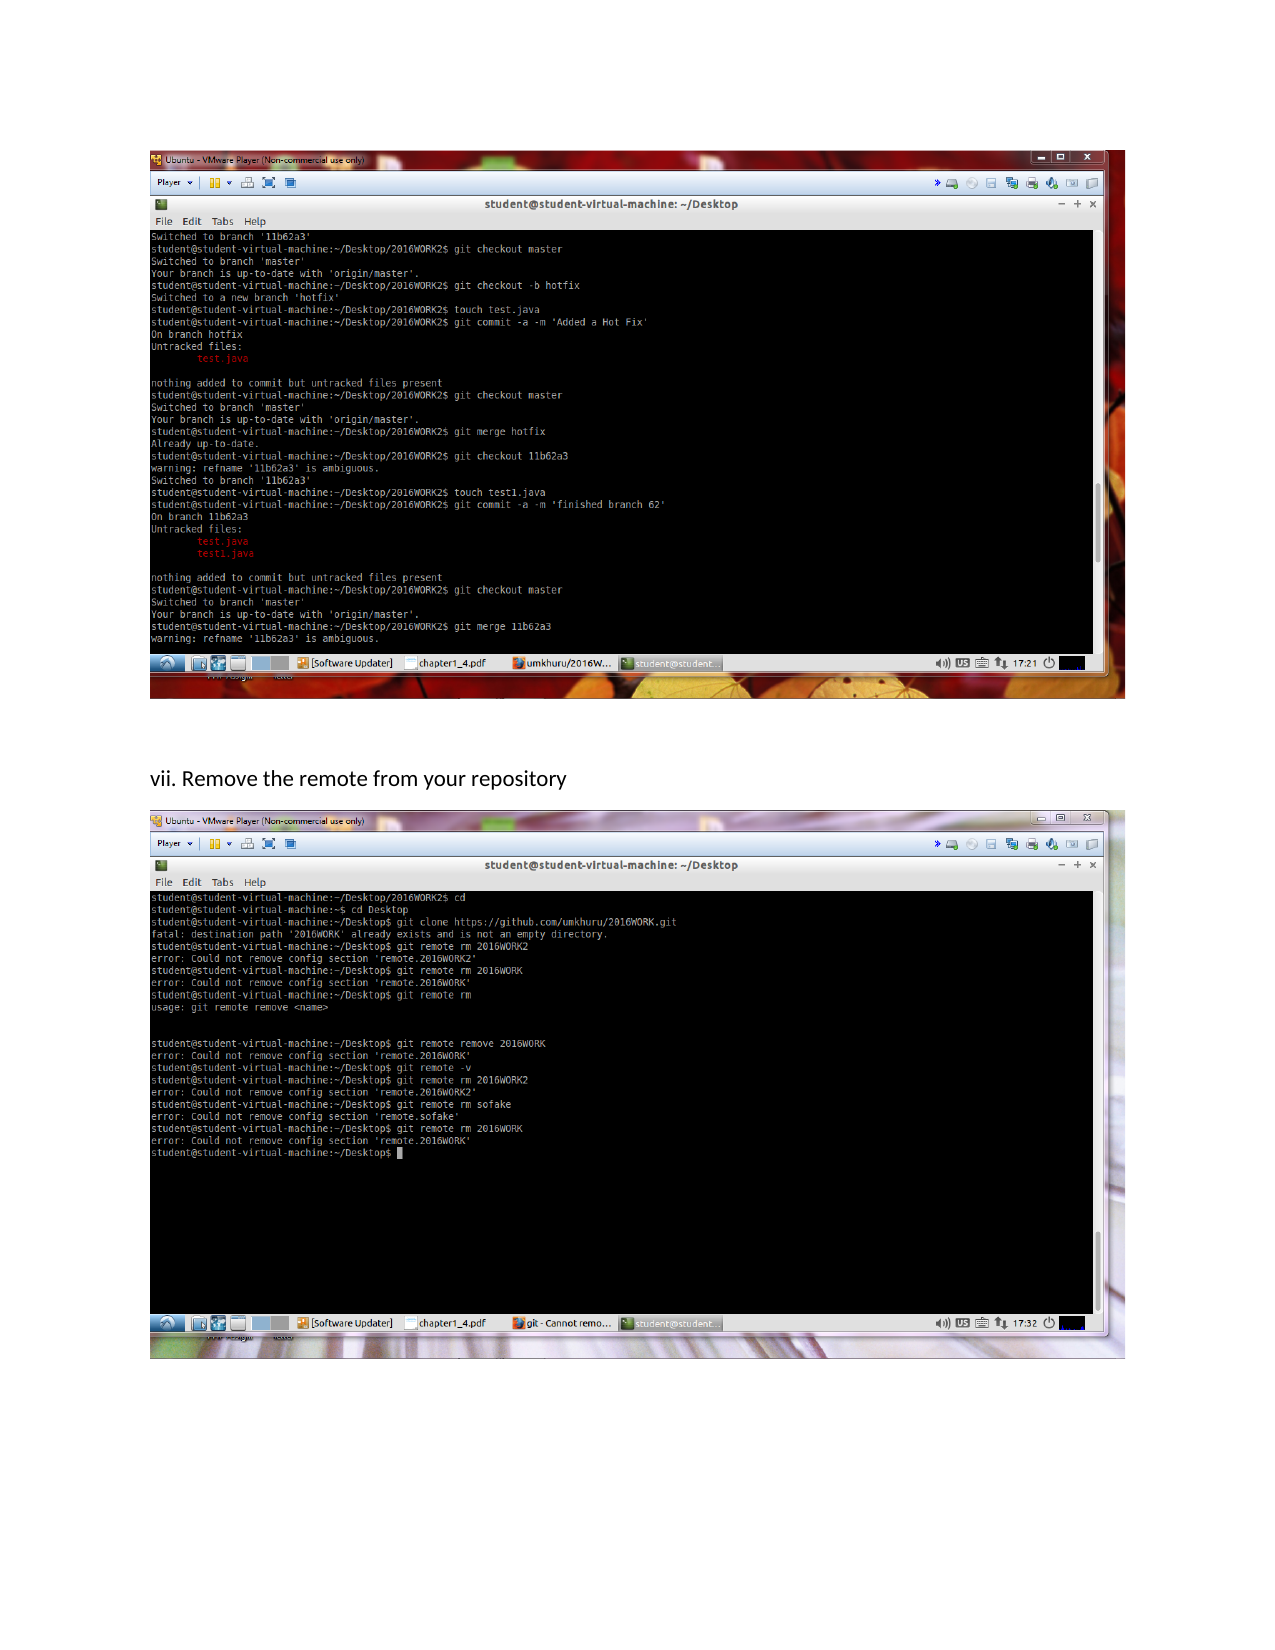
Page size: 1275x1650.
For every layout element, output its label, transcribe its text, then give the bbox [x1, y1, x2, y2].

text vii. Remove the remote from your repository [150, 764, 1125, 792]
picture [150, 810, 1125, 1359]
picture [150, 150, 1125, 699]
